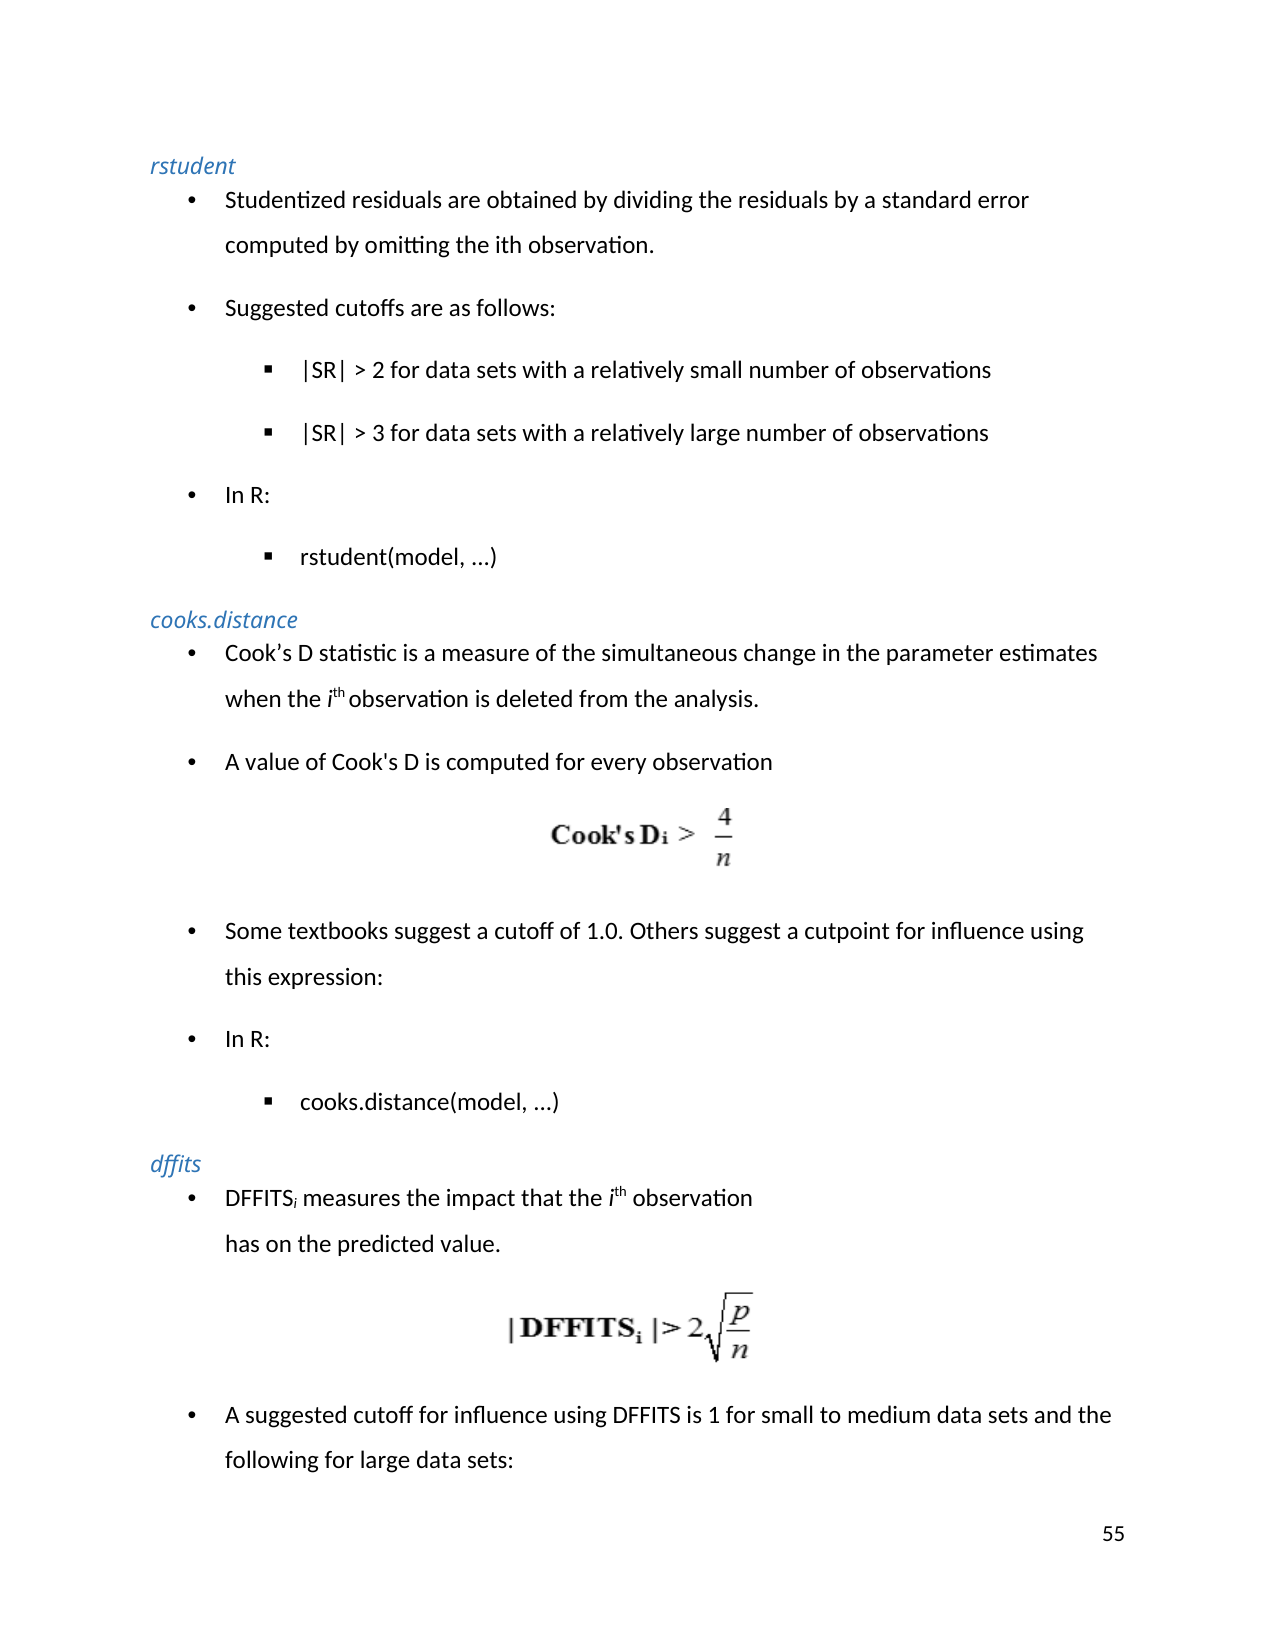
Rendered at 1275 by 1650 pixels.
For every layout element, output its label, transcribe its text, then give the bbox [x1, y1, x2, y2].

list A value of Cook's D is computed for every observation [187, 746, 1125, 776]
list |SR| > 2 for data sets with a relatively small number of observations [262, 354, 1125, 385]
list Studentized residuals are obtained by dividing the residuals by a standard error computed by omitting the ith observation. [187, 184, 1125, 260]
list In R: [187, 1023, 1125, 1054]
list A suggested cutoff for influence using DFFITS is 1 for small to medium data sets and the following for large data sets: [187, 1399, 1125, 1475]
subtitle rstudent [150, 150, 1125, 181]
list Suggested cutoffs are as follows: [187, 292, 1125, 322]
list In R: [187, 479, 1125, 509]
list rstudent(model, ...) [262, 541, 1125, 572]
subtitle dffits [150, 1148, 1125, 1179]
list |SR| > 3 for data sets with a relatively large number of observations [262, 417, 1125, 447]
picture [543, 808, 770, 885]
list Some textbooks suggest a cutoff of 1.0. Others suggest a cutpoint for influence using this expression: [187, 915, 1125, 992]
list DFFITSi measures the impact that the ith observation has on the predicted value. [187, 1182, 1125, 1258]
subtitle cooks.distance [150, 604, 1125, 635]
list Cook’s D statistic is a measure of the simultaneous change in the parameter estimates when the ith observation is deleted from the analysis. [187, 638, 1125, 714]
picture [503, 1290, 772, 1369]
list cooks.distance(model, ...) [262, 1086, 1125, 1116]
